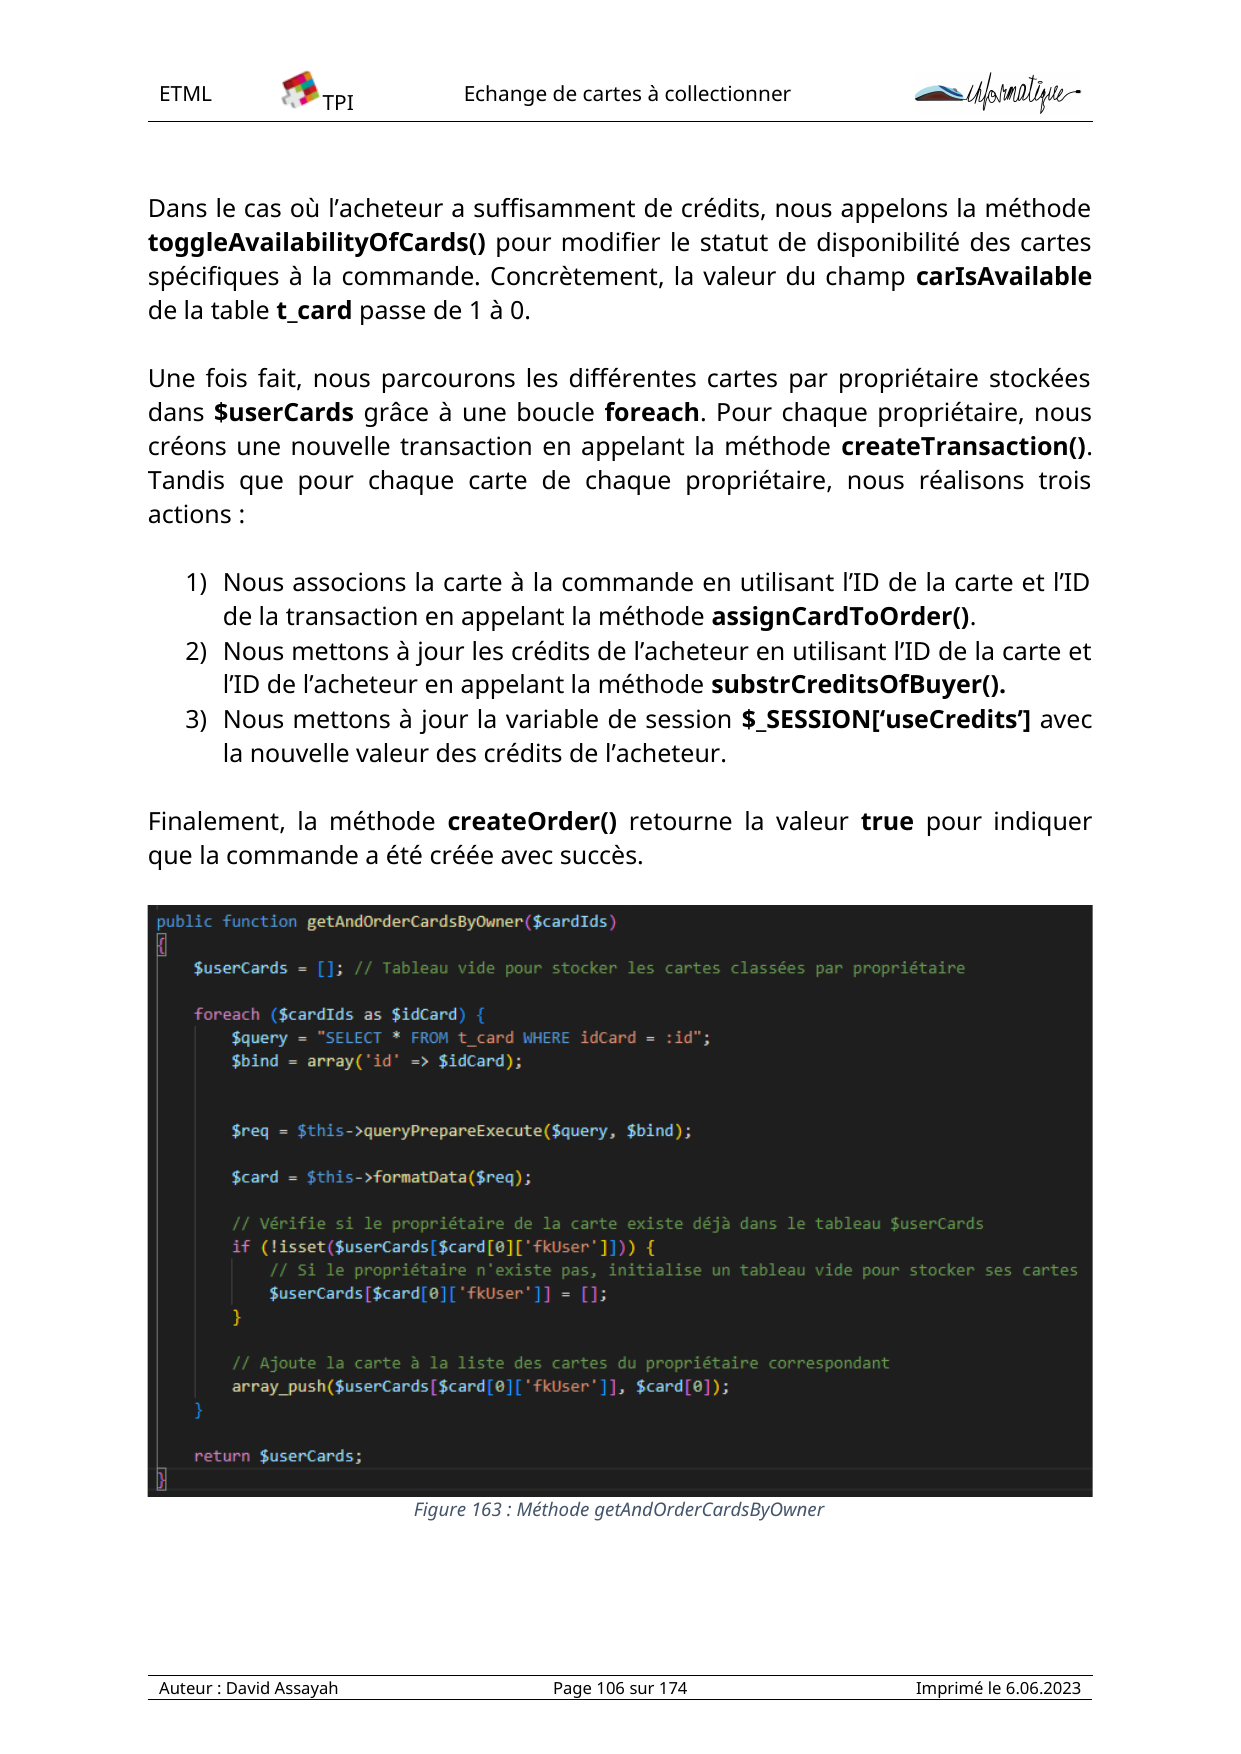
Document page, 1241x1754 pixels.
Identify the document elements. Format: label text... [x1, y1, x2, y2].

picture [276, 69, 323, 111]
text Finalement, la méthode createOrder() retourne la valeur true pour indiquer que la commande a été créée avec succès. [148, 803, 1092, 872]
text Dans le cas où l’acheteur a suffisamment de crédits, nous appelons la méthode toggleAvailabilityOfCards() pour modifier le statut de disponibilité des cartes spécifiques à la commande. Concrètement, la valeur du champ carIsAvailable de la table t_card passe de 1 à 0. [148, 190, 1092, 327]
picture [147, 905, 1093, 1497]
text Une fois fait, nous parcourons les différentes cartes par propriétaire stockées dans $userCards grâce à une boucle foreach. Pour chaque propriétaire, nous créons une nouvelle transaction en appelant la méthode createTransaction(). Tandis que pour chaque carte de chaque propriétaire, nous réalisons trois actions : [148, 361, 1092, 531]
list Nous associons la carte à la commande en utilisant l’ID de la carte et l’ID de la transaction en appelant la méthode assignCardToOrder(). [185, 565, 1092, 633]
list Nous mettons à jour la variable de session $_SESSION[‘useCredits’] avec la nouvelle valeur des crédits de l’acheteur. [185, 701, 1092, 769]
text Figure 163 : Méthode getAndOrderCardsByOwner [148, 1497, 1092, 1522]
list Nous mettons à jour les crédits de l’acheteur en utilisant l’ID de la carte et l’ID de l’acheteur en appelant la méthode substrCreditsOfBuyer(). [185, 633, 1092, 701]
